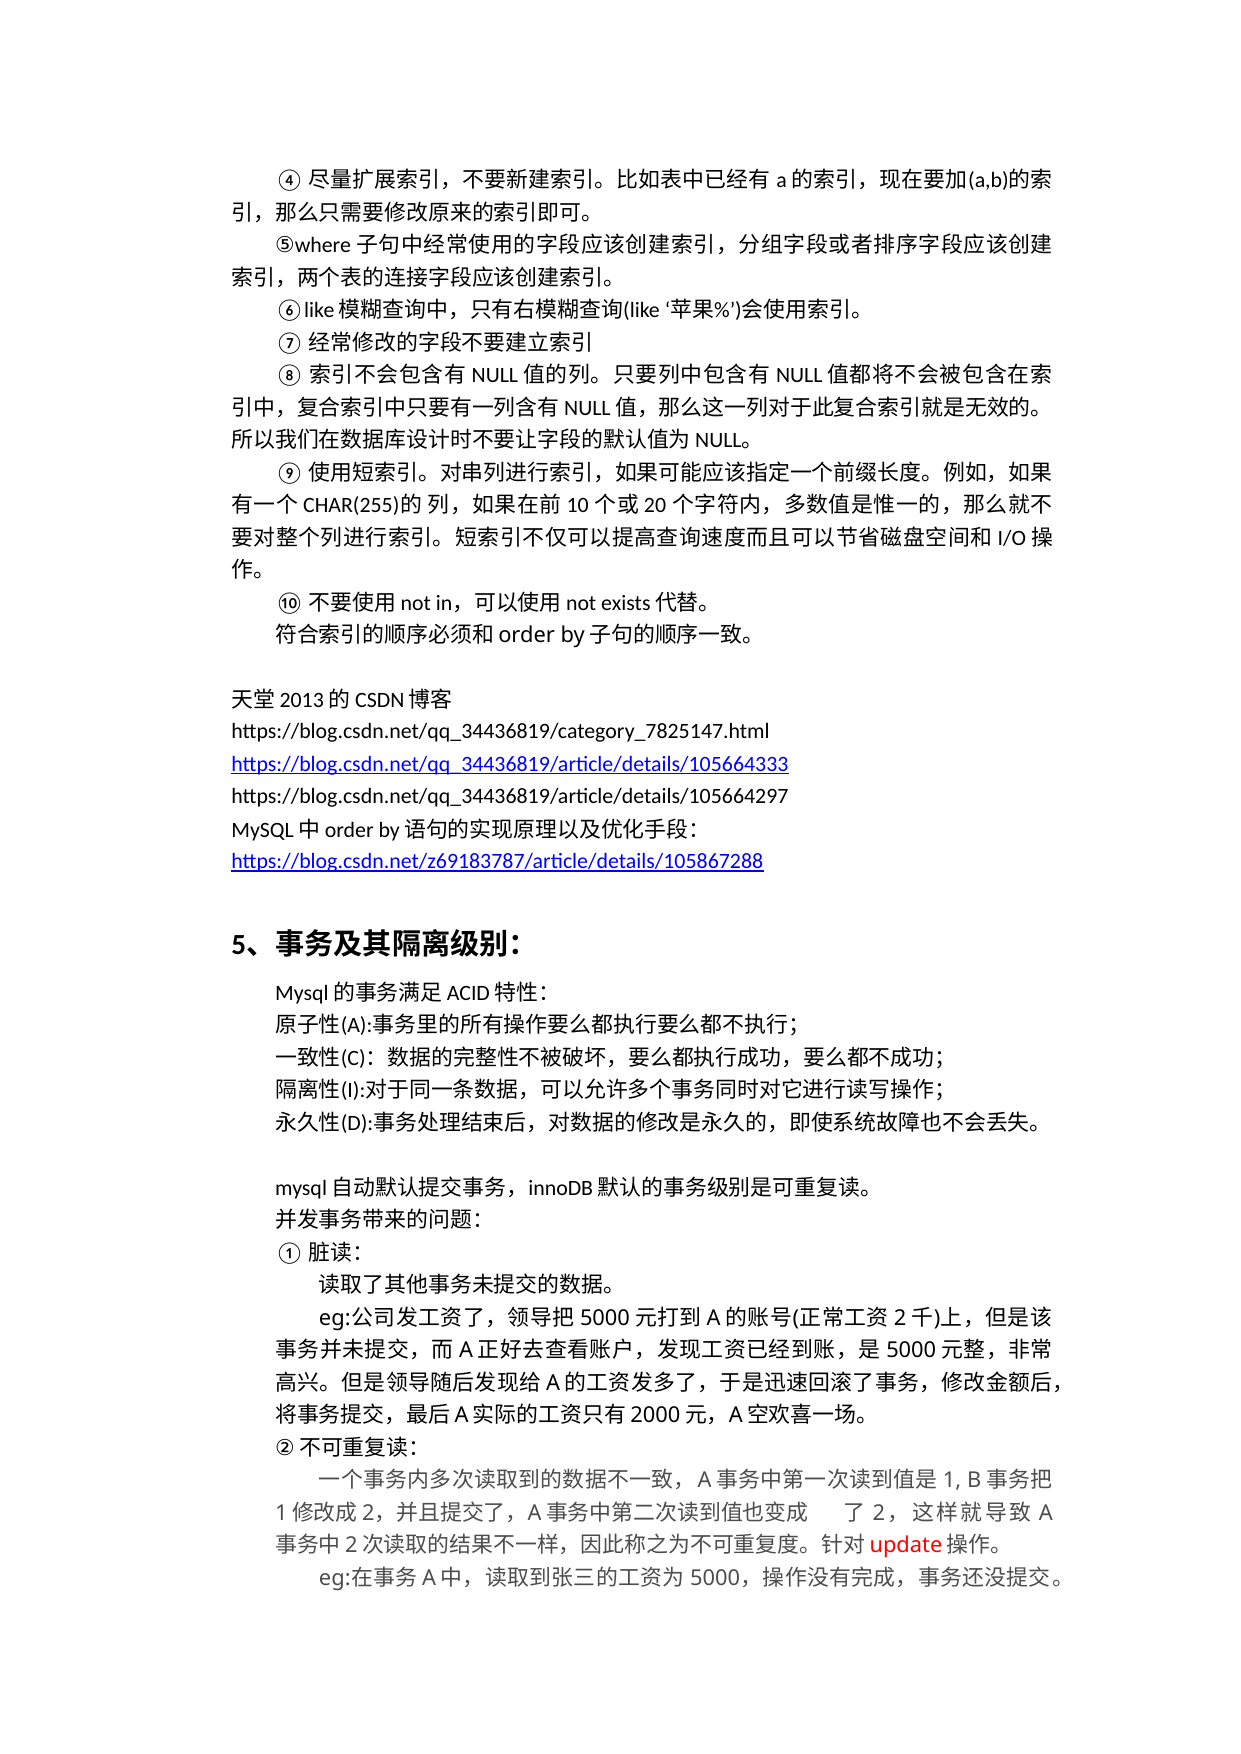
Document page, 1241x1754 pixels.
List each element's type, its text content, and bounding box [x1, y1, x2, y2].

text eg:公司发工资了，领导把5000元打到A的账号(正常工资2千)上，但是该事务并未提交，而A正好去查看账户，发现工资已经到账，是5000元整，非常高兴。但是领导随后发现给A的工资发多了，于是迅速回滚了事务，修改金额后，将事务提交，最后A实际的工资只有2000元，A空欢喜一场。 [275, 1299, 1053, 1429]
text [275, 1559, 1053, 1592]
text ⑦经常修改的字段不要建立索引 [231, 324, 1053, 357]
text ②不可重复读： [231, 1429, 1053, 1462]
text 天堂2013 的CSDN博客 [187, 682, 1053, 714]
text https://blog.csdn.net/qq_34436819/article/details/105664297 [187, 779, 1053, 812]
text ①脏读： [231, 1234, 1053, 1267]
text 永久性(D):事务处理结束后，对数据的修改是永久的，即使系统故障也不会丢失。 [231, 1104, 1053, 1137]
text ⑧索引不会包含有NULL值的列。只要列中包含有NULL值都将不会被包含在索引中，复合索引中只要有一列含有NULL值，那么这一列对于此复合索引就是无效的。所以我们在数据库设计时不要让字段的默认值为NULL。 [231, 357, 1053, 454]
text mysql自动默认提交事务，innoDB默认的事务级别是可重复读。 [231, 1169, 1053, 1202]
text ⑥like模糊查询中，只有右模糊查询(like ‘苹果%’)会使用索引。 [231, 292, 1053, 324]
text ⑨使用短索引。对串列进行索引，如果可能应该指定一个前缀长度。例如，如果有一个CHAR(255)的 列，如果在前10 个或20 个字符内，多数值是惟一的，那么就不要对整个列进行索引。短索引不仅可以提高查询速度而且可以节省磁盘空间和I/O操作。 [231, 454, 1053, 584]
text 隔离性(I):对于同一条数据，可以允许多个事务同时对它进行读写操作； [231, 1072, 1053, 1104]
text Mysql的事务满足ACID特性： [231, 974, 1053, 1007]
text ⑩不要使用not in，可以使用not exists代替。 [231, 584, 1053, 617]
text https://blog.csdn.net/z69183787/article/details/105867288 [187, 844, 1053, 877]
text 符合索引的顺序必须和order by子句的顺序一致。 [231, 617, 1053, 649]
text https://blog.csdn.net/qq_34436819/category_7825147.html [187, 714, 1053, 747]
text 一个事务内多次读取到的数据不一致，A事务中第一次读到值是1, B事务把1修改成2，并且提交了，A事务中第二次读到值也变成 了2，这样就导致A事务中2次读取的结果不一样，因此称之为不可重复度。针对update操作。 [275, 1462, 1053, 1559]
text ⑤where子句中经常使用的字段应该创建索引，分组字段或者排序字段应该创建索引，两个表的连接字段应该创建索引。 [231, 227, 1053, 292]
text 并发事务带来的问题： [231, 1202, 1053, 1234]
text 一致性(C)：数据的完整性不被破坏，要么都执行成功，要么都不成功； [231, 1039, 1053, 1072]
text ④尽量扩展索引，不要新建索引。比如表中已经有 a 的索引，现在要加(a,b)的索引，那么只需要修改原来的索引即可。 [231, 162, 1053, 227]
text https://blog.csdn.net/qq_34436819/article/details/105664333 [187, 747, 1053, 779]
text 5、事务及其隔离级别： [187, 909, 1053, 974]
text 读取了其他事务未提交的数据。 [275, 1267, 1053, 1299]
text 原子性(A):事务里的所有操作要么都执行要么都不执行； [231, 1007, 1053, 1039]
text MySQL中order by语句的实现原理以及优化手段： [187, 812, 1053, 844]
